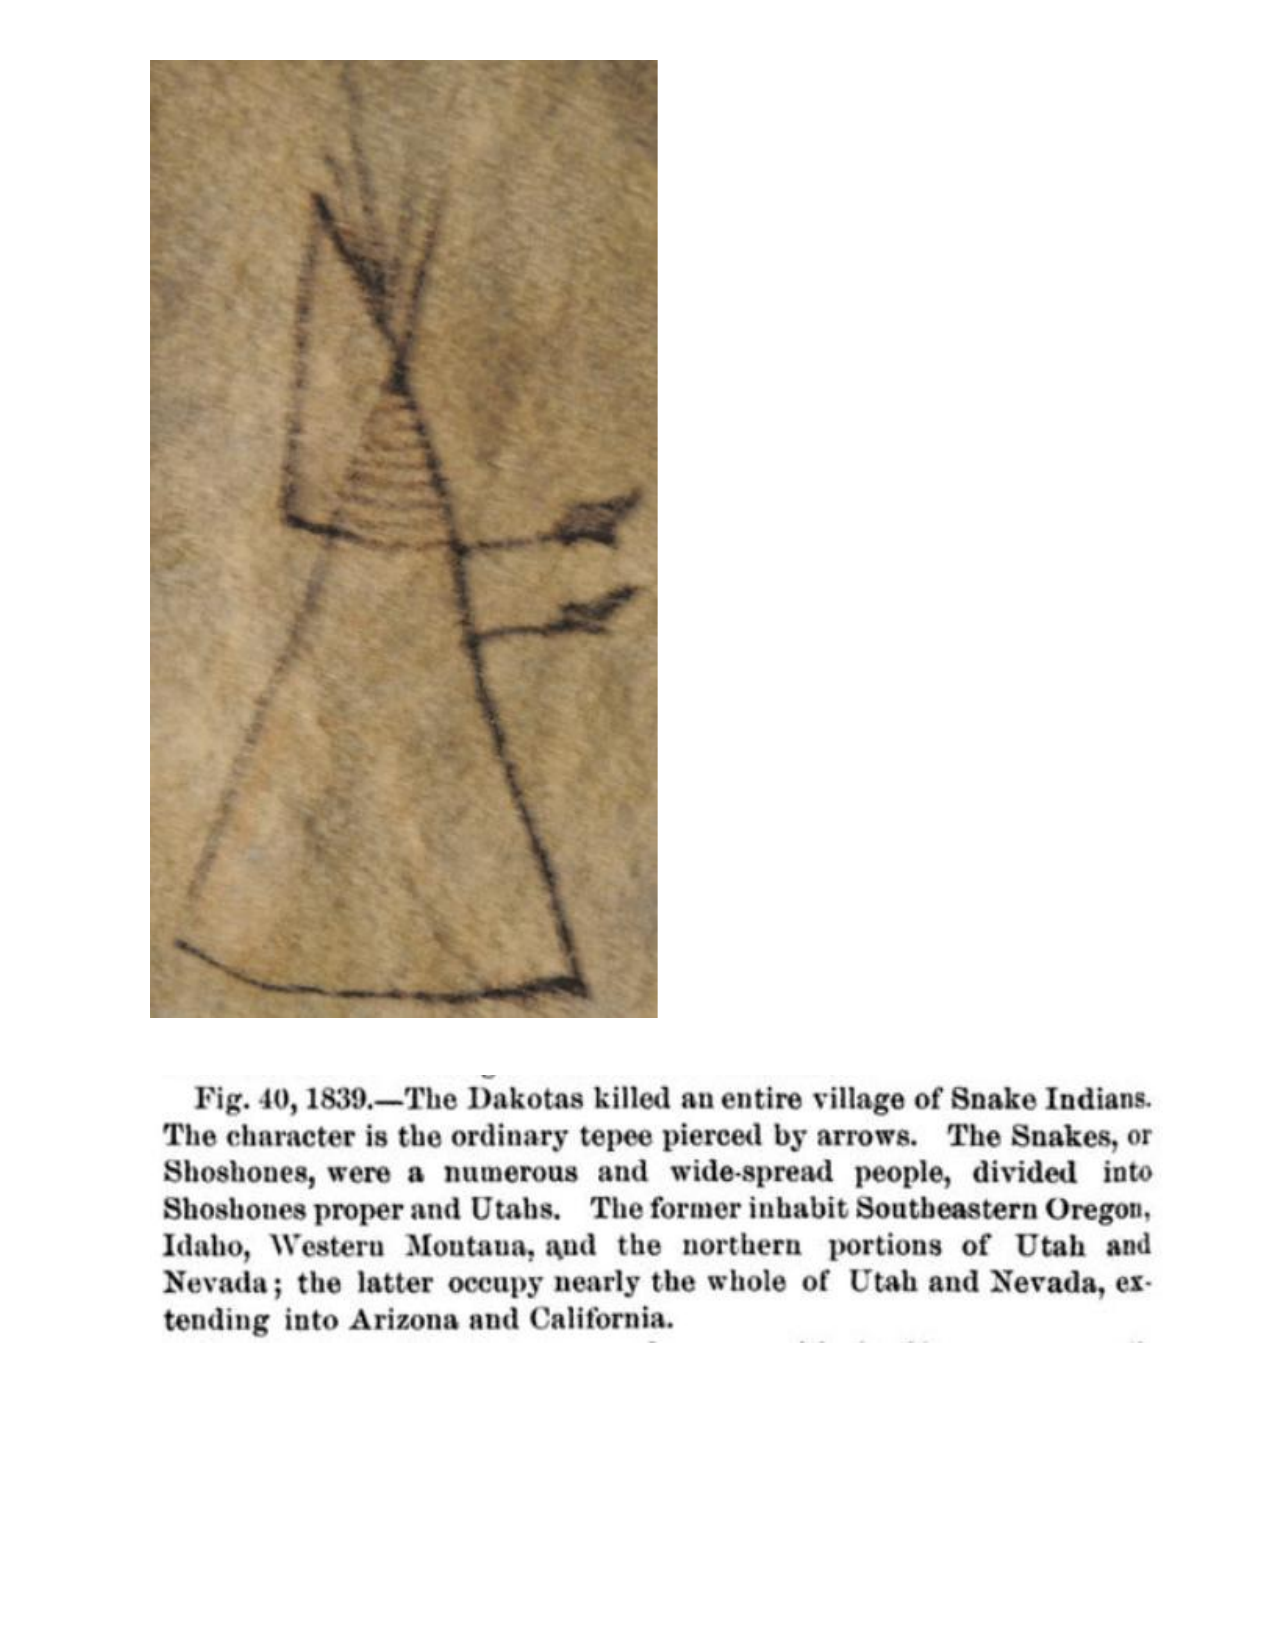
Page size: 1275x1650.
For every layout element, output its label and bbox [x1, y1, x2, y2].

picture [150, 1075, 1163, 1343]
picture [150, 60, 658, 1018]
